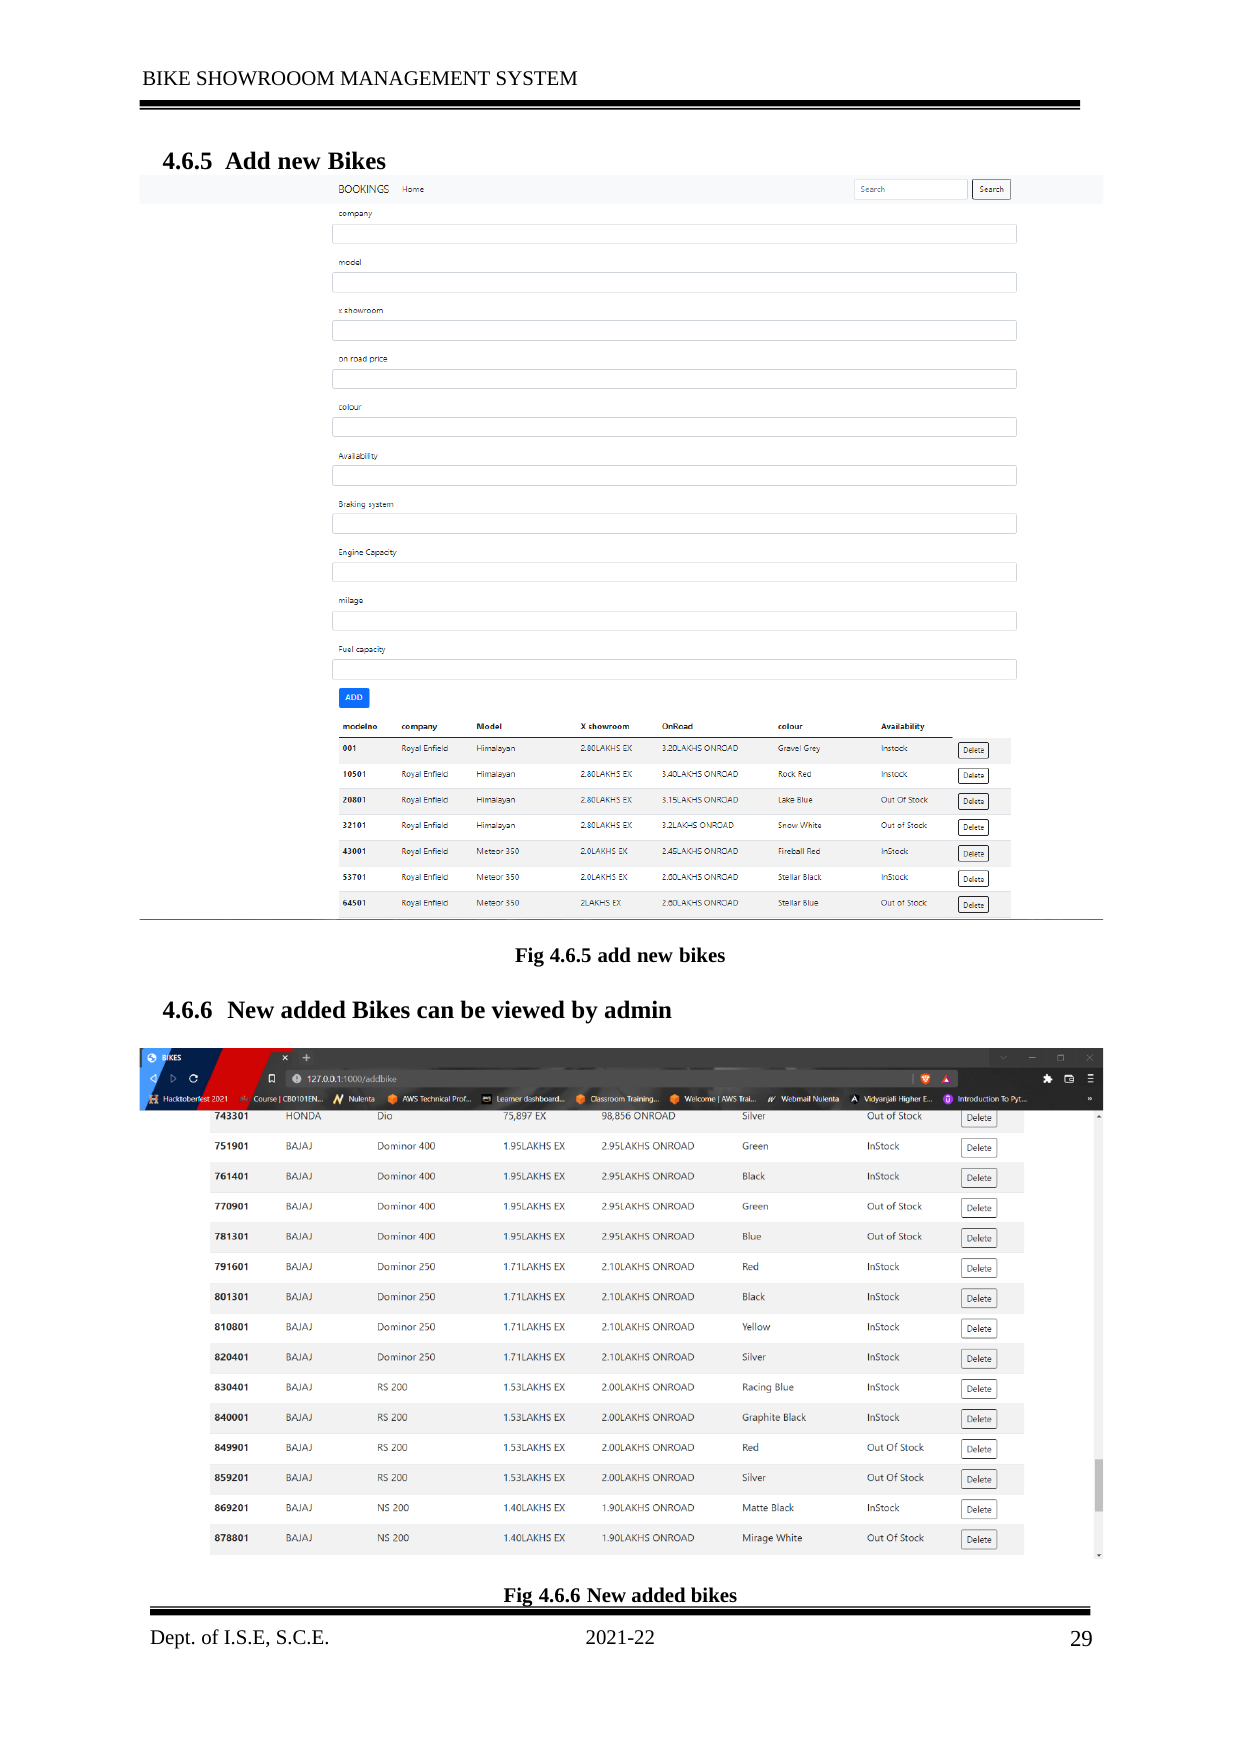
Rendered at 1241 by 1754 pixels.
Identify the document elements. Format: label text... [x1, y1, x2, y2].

subtitle New added Bikes can be viewed by admin [162, 995, 1103, 1024]
picture [139, 175, 1104, 920]
text Fig 4.6.5 add new bikes [408, 943, 832, 967]
text Fig 4.6.6 New added bikes [409, 1583, 832, 1607]
subtitle 4.6.5 Add new Bikes [162, 146, 1103, 175]
picture [139, 1048, 1104, 1559]
